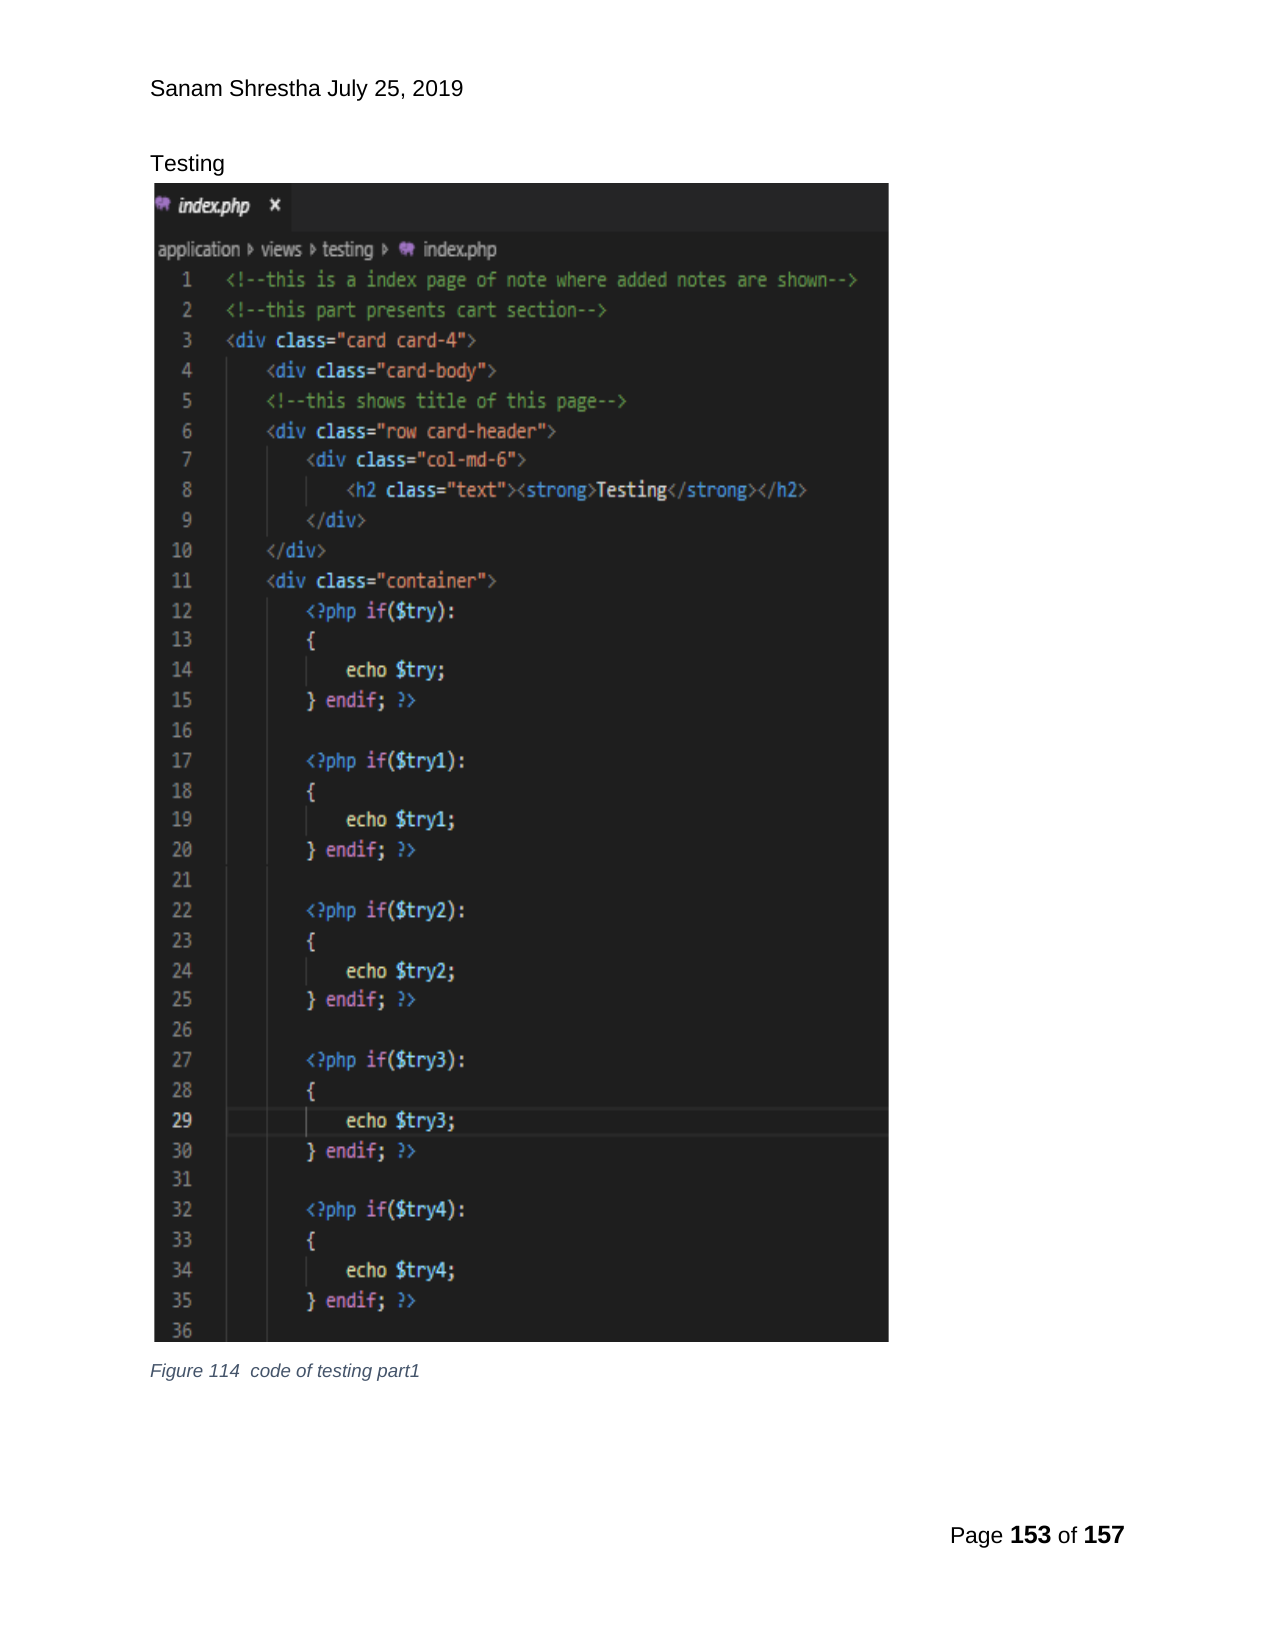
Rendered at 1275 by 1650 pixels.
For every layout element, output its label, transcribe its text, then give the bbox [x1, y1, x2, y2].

text Testing [150, 150, 1125, 176]
picture [154, 183, 889, 1342]
